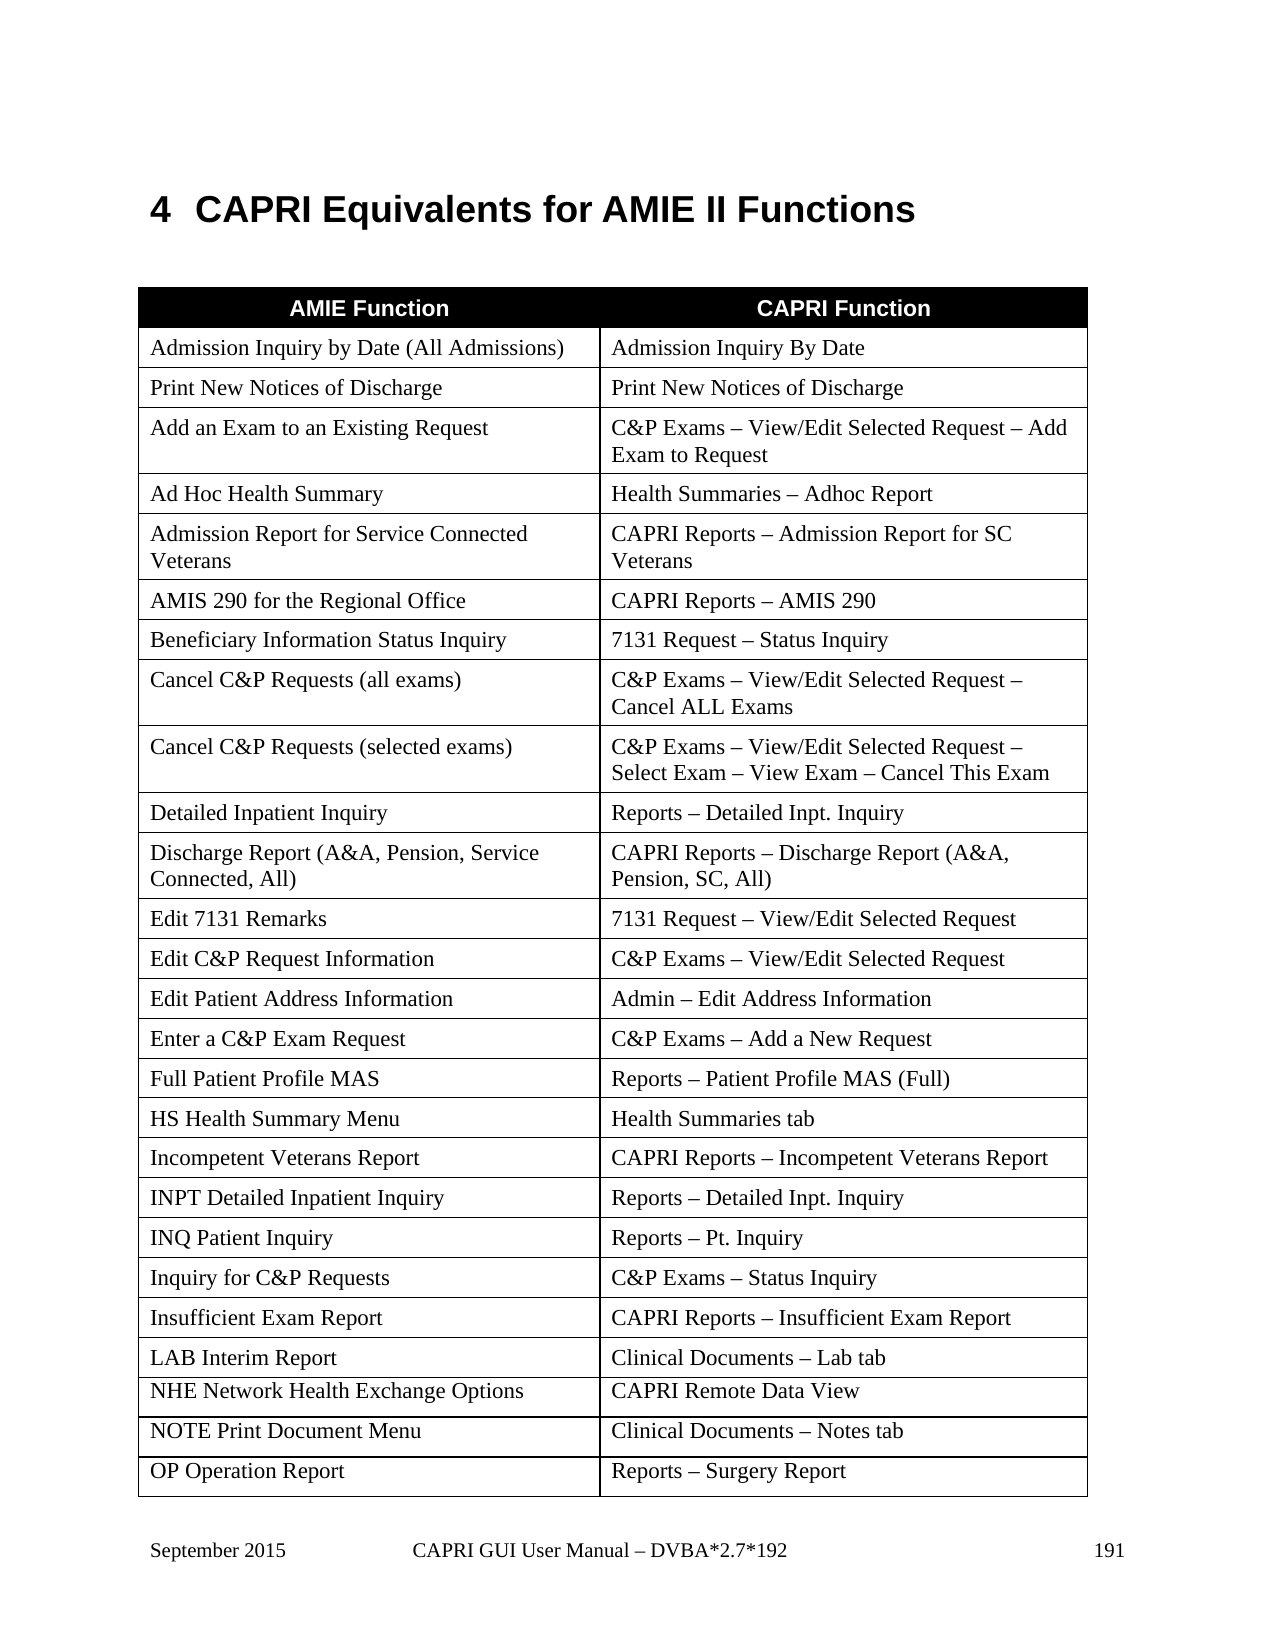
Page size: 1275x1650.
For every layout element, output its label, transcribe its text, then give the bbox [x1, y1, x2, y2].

table_cell Edit C&P Request Information [139, 939, 599, 978]
table_cell Edit Patient Address Information [139, 979, 599, 1017]
table_cell Admin – Edit Address Information [601, 979, 1087, 1017]
table_cell Reports – Pt. Inquiry [601, 1218, 1087, 1257]
table_header CAPRI Function [601, 288, 1087, 327]
table_cell Reports – Detailed Inpt. Inquiry [601, 793, 1087, 832]
table_cell C&P Exams – View/Edit Selected Request – Add Exam to Request [601, 408, 1087, 473]
table_cell CAPRI Reports – Admission Report for SC Veterans [601, 514, 1087, 579]
table_cell C&P Exams – View/Edit Selected Request [601, 939, 1087, 978]
table_cell Admission Inquiry by Date (All Admissions) [139, 328, 599, 367]
table_cell Discharge Report (A&A, Pension, Service Connected, All) [139, 833, 599, 898]
table_cell Enter a C&P Exam Request [139, 1019, 599, 1057]
table_cell Print New Notices of Discharge [601, 368, 1087, 407]
table_cell Insufficient Exam Report [139, 1298, 599, 1337]
table_cell OP Operation Report [139, 1458, 599, 1496]
table_cell Reports – Patient Profile MAS (Full) [601, 1059, 1087, 1097]
table_cell Admission Inquiry By Date [601, 328, 1087, 367]
table_cell Cancel C&P Requests (selected exams) [139, 726, 599, 792]
table_cell Clinical Documents – Notes tab [601, 1418, 1087, 1456]
table_cell NOTE Print Document Menu [139, 1418, 599, 1456]
table_cell Clinical Documents – Lab tab [601, 1338, 1087, 1377]
table_cell Health Summaries tab [601, 1098, 1087, 1137]
table_cell Health Summaries – Adhoc Report [601, 474, 1087, 513]
table_cell Admission Report for Service Connected Veterans [139, 514, 599, 579]
table_cell 7131 Request – Status Inquiry [601, 620, 1087, 659]
table_cell Full Patient Profile MAS [139, 1059, 599, 1097]
table_cell NHE Network Health Exchange Options [139, 1378, 599, 1416]
table_cell CAPRI Reports – Insufficient Exam Report [601, 1298, 1087, 1337]
table_cell CAPRI Remote Data View [601, 1378, 1087, 1416]
table_cell C&P Exams – Add a New Request [601, 1019, 1087, 1057]
table_cell Add an Exam to an Existing Request [139, 408, 599, 473]
subtitle CAPRI Equivalents for AMIE II Functions [150, 187, 1125, 231]
table_cell Cancel C&P Requests (all exams) [139, 660, 599, 725]
table_cell CAPRI Reports – Incompetent Veterans Report [601, 1138, 1087, 1177]
table_cell C&P Exams – Status Inquiry [601, 1258, 1087, 1297]
table_cell Print New Notices of Discharge [139, 368, 599, 407]
table_cell Ad Hoc Health Summary [139, 474, 599, 513]
table_cell Incompetent Veterans Report [139, 1138, 599, 1177]
table_cell Inquiry for C&P Requests [139, 1258, 599, 1297]
table_header AMIE Function [139, 288, 599, 327]
table_cell CAPRI Reports – Discharge Report (A&A, Pension, SC, All) [601, 833, 1087, 898]
table_cell Reports – Detailed Inpt. Inquiry [601, 1178, 1087, 1217]
table_cell AMIS 290 for the Regional Office [139, 580, 599, 619]
table_cell 7131 Request – View/Edit Selected Request [601, 899, 1087, 938]
table_cell LAB Interim Report [139, 1338, 599, 1377]
table_cell CAPRI Reports – AMIS 290 [601, 580, 1087, 619]
table_cell Beneficiary Information Status Inquiry [139, 620, 599, 659]
table_cell HS Health Summary Menu [139, 1098, 599, 1137]
table_cell Detailed Inpatient Inquiry [139, 793, 599, 832]
table_cell Edit 7131 Remarks [139, 899, 599, 938]
table_cell Reports – Surgery Report [601, 1458, 1087, 1496]
table_cell INQ Patient Inquiry [139, 1218, 599, 1257]
table_cell C&P Exams – View/Edit Selected Request – Select Exam – View Exam – Cancel This Exam [601, 726, 1087, 792]
table_cell INPT Detailed Inpatient Inquiry [139, 1178, 599, 1217]
table_cell C&P Exams – View/Edit Selected Request – Cancel ALL Exams [601, 660, 1087, 725]
